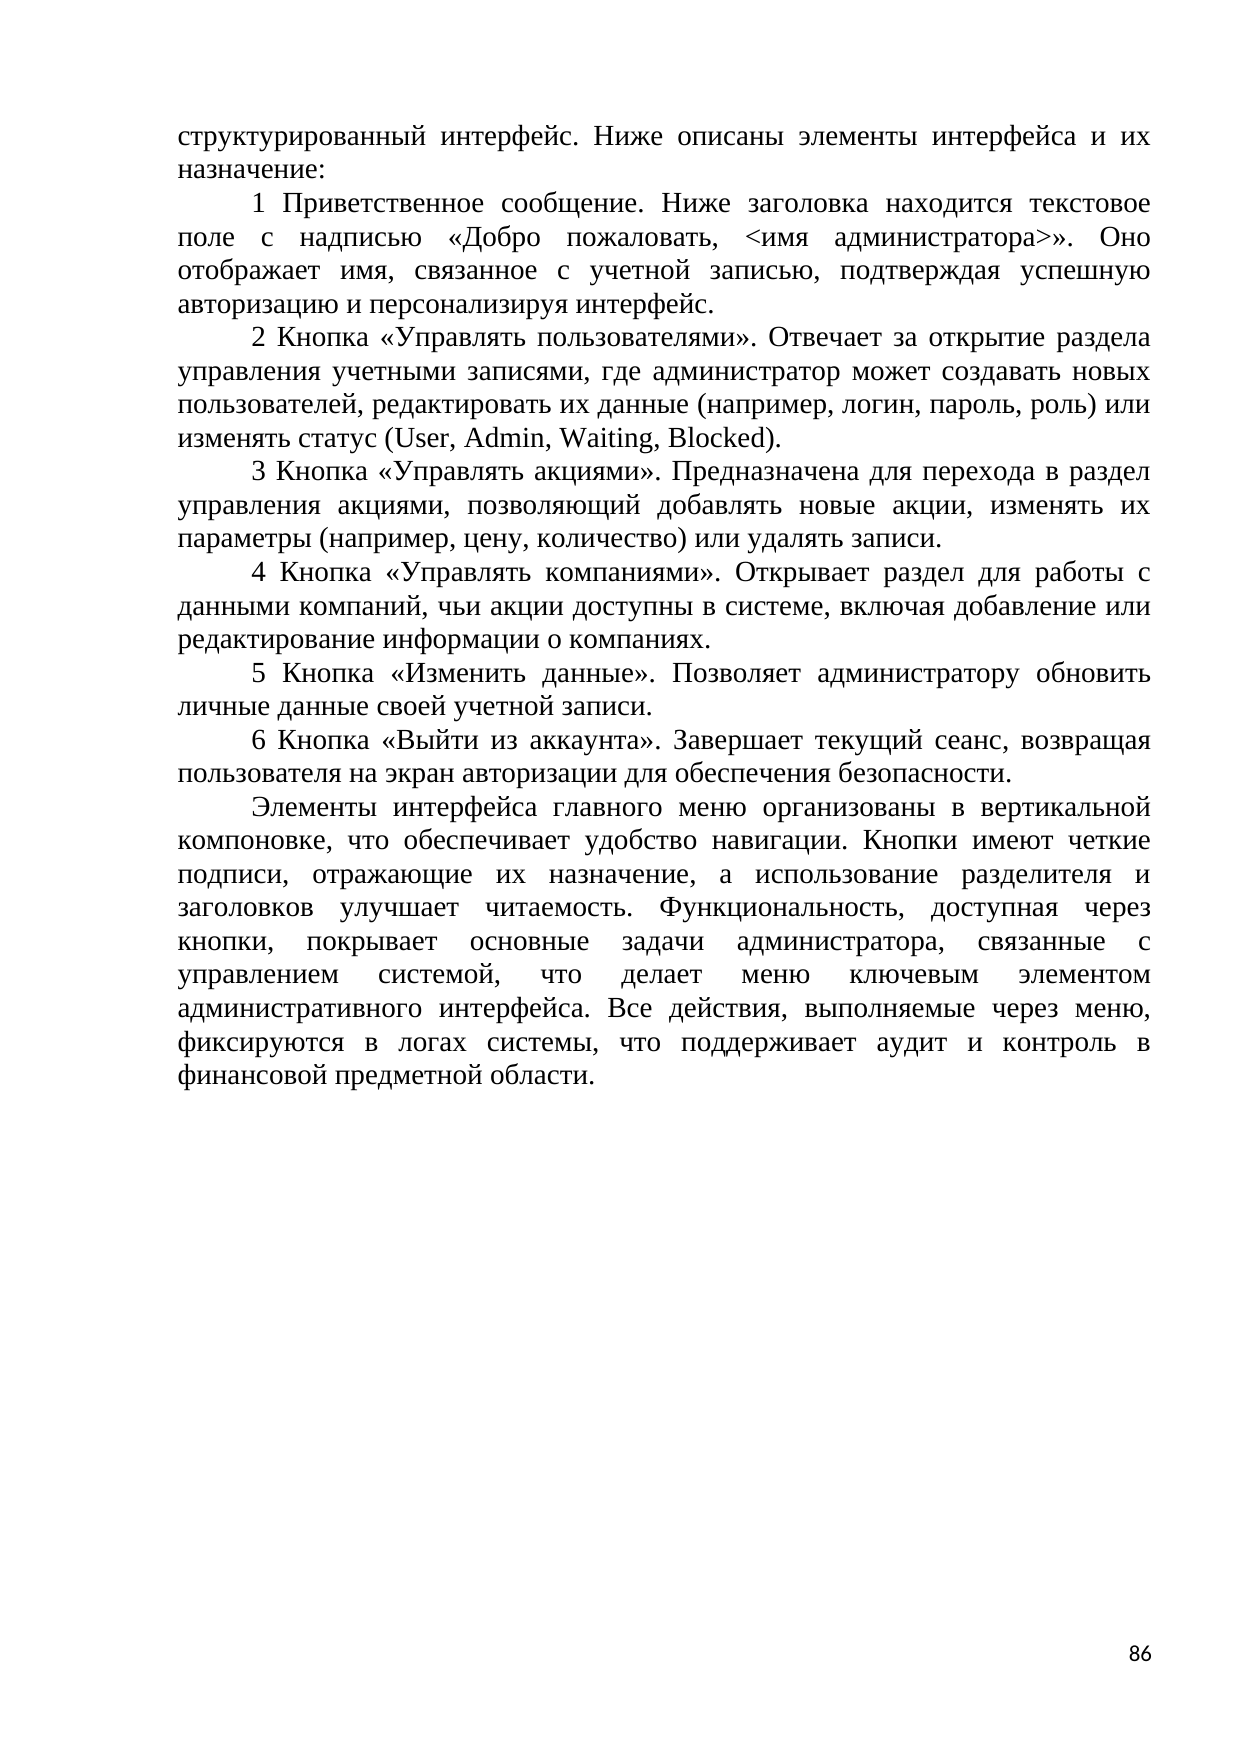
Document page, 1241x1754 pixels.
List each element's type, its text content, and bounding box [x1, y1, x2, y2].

text 2 Кнопка «Управлять пользователями». Отвечает за открытие раздела управления учетными записями, где администратор может создавать новых пользователей, редактировать их данные (например, логин, пароль, роль) или изменять статус (User, Admin, Waiting, Blocked). [177, 319, 1152, 453]
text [177, 118, 1152, 185]
text 3 Кнопка «Управлять акциями». Предназначена для перехода в раздел управления акциями, позволяющий добавлять новые акции, изменять их параметры (например, цену, количество) или удалять записи. [177, 453, 1152, 554]
text Элементы интерфейса главного меню организованы в вертикальной компоновке, что обеспечивает удобство навигации. Кнопки имеют четкие подписи, отражающие их назначение, а использование разделителя и заголовков улучшает читаемость. Функциональность, доступная через кнопки, покрывает основные задачи администратора, связанные с управлением системой, что делает меню ключевым элементом административного интерфейса. Все действия, выполняемые через меню, фиксируются в логах системы, что поддерживает аудит и контроль в финансовой предметной области. [177, 789, 1152, 1091]
text 5 Кнопка «Изменить данные». Позволяет администратору обновить личные данные своей учетной записи. [177, 655, 1152, 722]
text 4 Кнопка «Управлять компаниями». Открывает раздел для работы с данными компаний, чьи акции доступны в системе, включая добавление или редактирование информации о компаниях. [177, 554, 1152, 655]
text 6 Кнопка «Выйти из аккаунта». Завершает текущий сеанс, возвращая пользователя на экран авторизации для обеспечения безопасности. [177, 722, 1152, 789]
text 1 Приветственное сообщение. Ниже заголовка находится текстовое поле с надписью «Добро пожаловать, <имя администратора>». Оно отображает имя, связанное с учетной записью, подтверждая успешную авторизацию и персонализируя интерфейс. [177, 185, 1152, 319]
